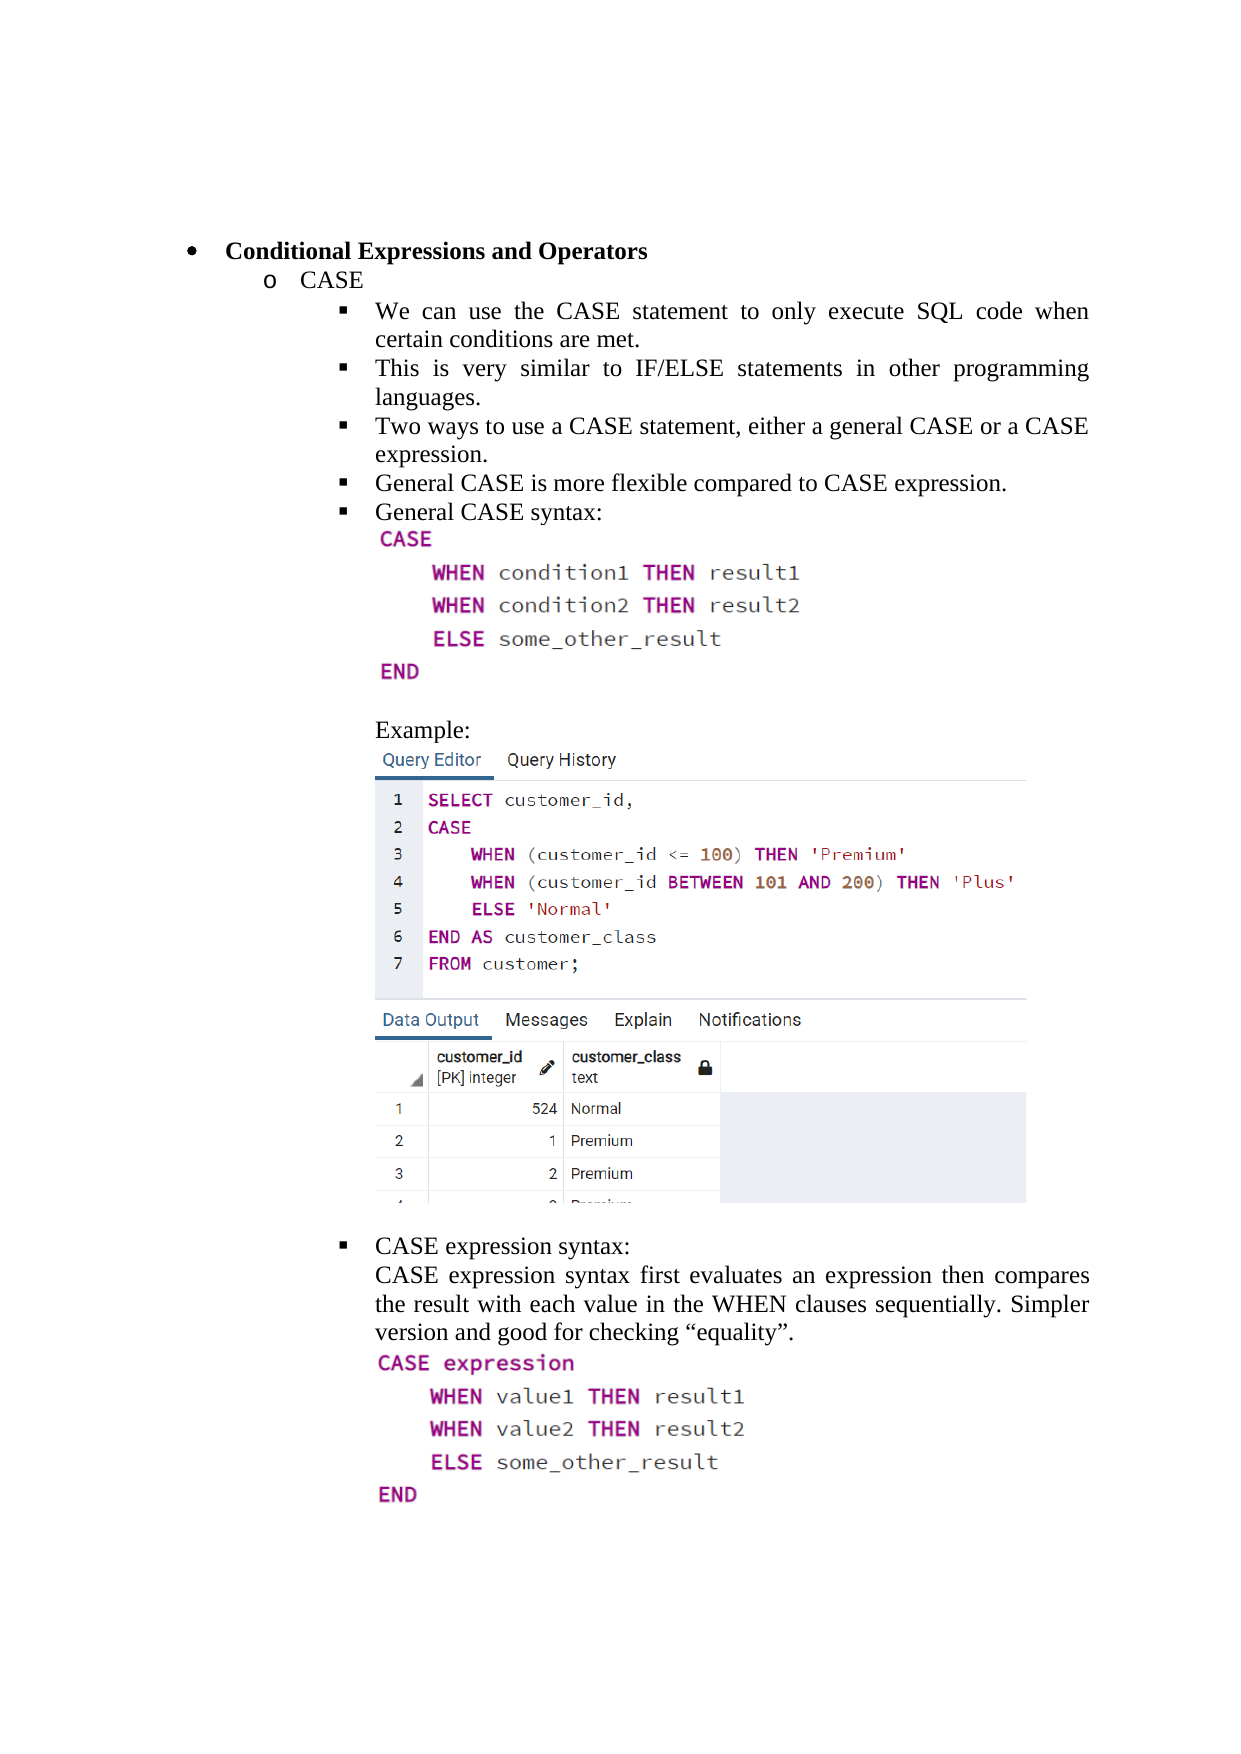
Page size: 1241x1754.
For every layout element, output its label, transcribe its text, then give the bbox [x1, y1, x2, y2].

list CASE expression syntax first evaluates an expression then compares the result with each value in the WHEN clauses sequentially. Simpler version and good for checking “equality”. [375, 1260, 1090, 1346]
picture [375, 525, 804, 687]
list We can use the CASE statement to only execute SQL code when certain conditions are met. [337, 296, 1090, 353]
list Conditional Expressions and Operators [187, 236, 1090, 265]
picture [375, 1346, 748, 1512]
list Example: [375, 715, 1090, 744]
list General CASE syntax: [337, 497, 1090, 526]
list CASE [262, 265, 1090, 296]
picture [375, 743, 1027, 1203]
list Two ways to use a CASE statement, either a general CASE or a CASE expression. [337, 411, 1090, 468]
list General CASE is more flexible compared to CASE expression. [337, 468, 1090, 497]
list CASE expression syntax: [337, 1231, 1090, 1260]
list This is very similar to IF/ELSE statements in other programming languages. [337, 353, 1090, 411]
